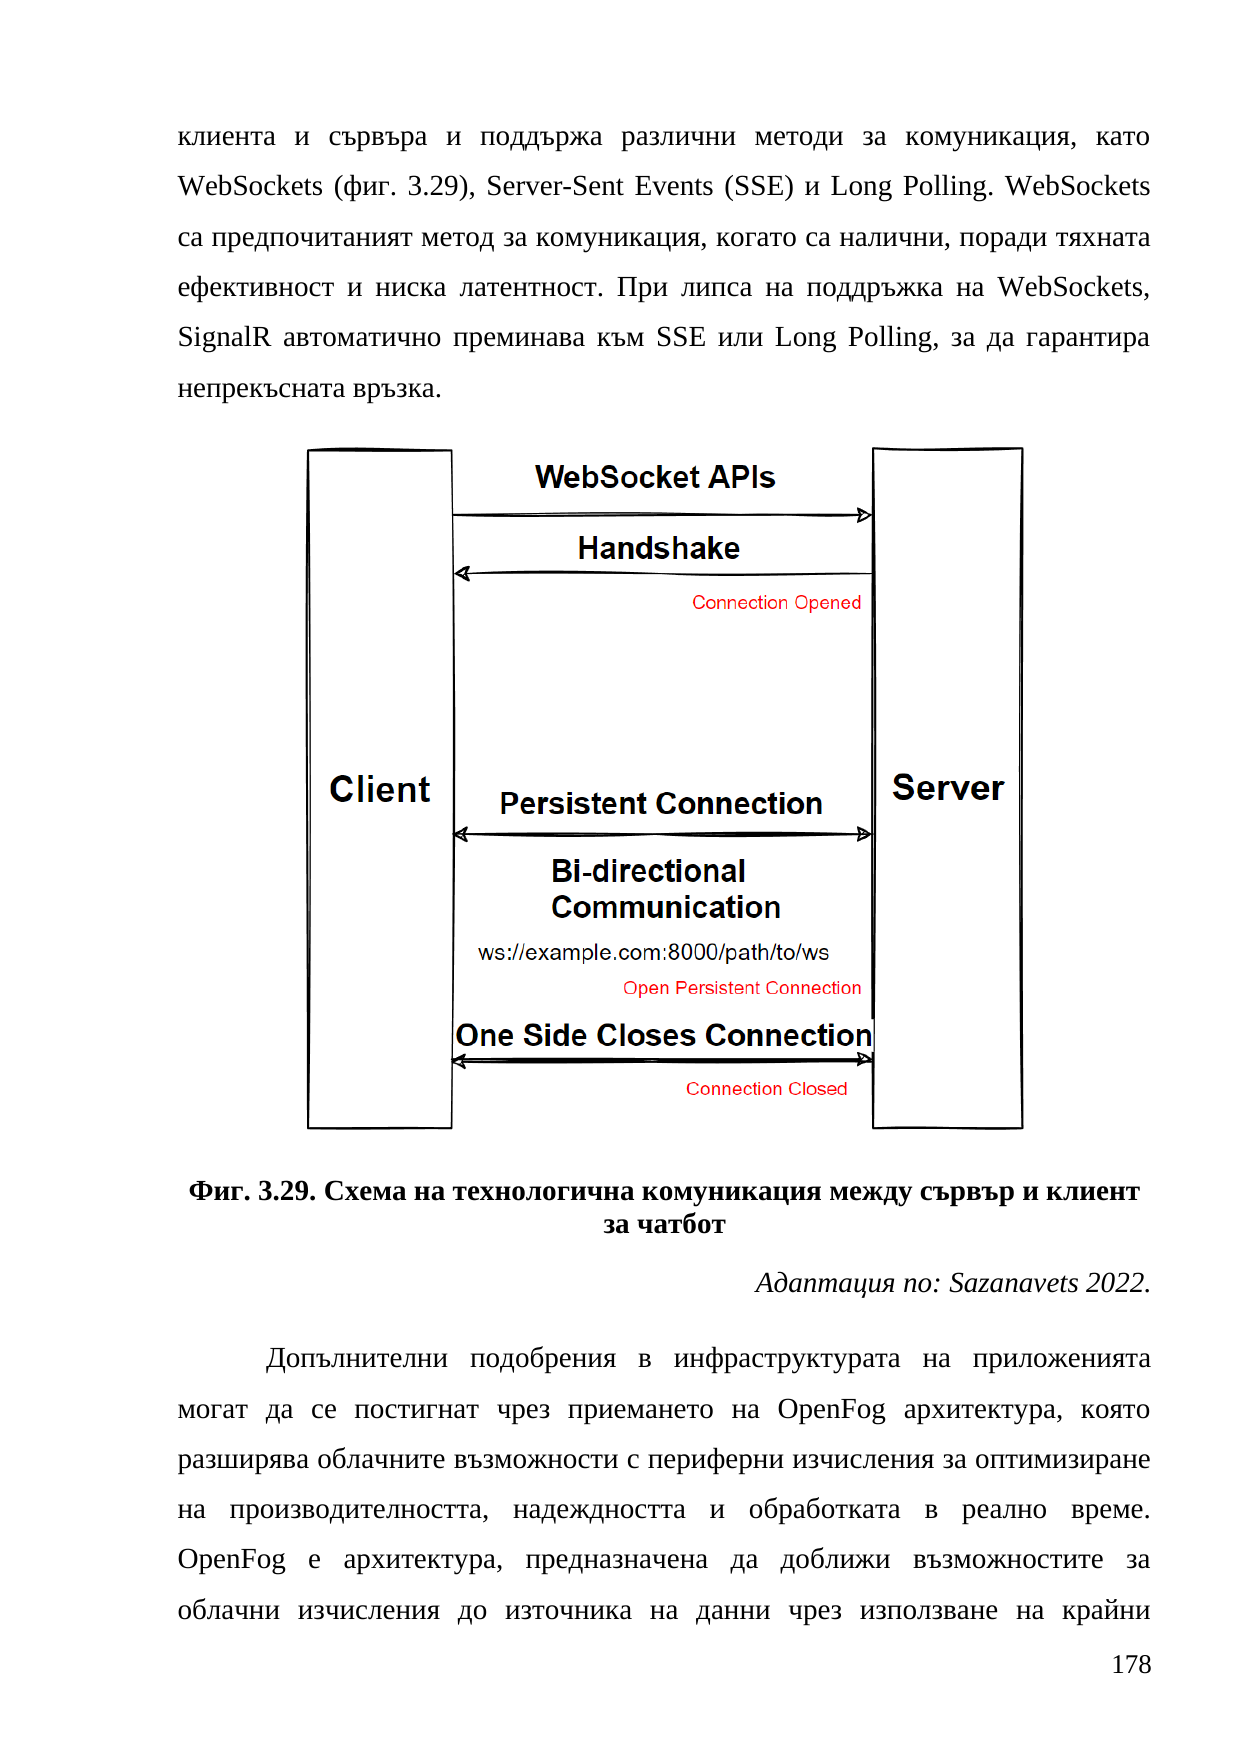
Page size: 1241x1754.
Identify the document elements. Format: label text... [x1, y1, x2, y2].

title Адаптация по: Sazanavets 2022. [177, 1265, 1152, 1299]
text Фиг. 3.29. Схема на технологична комуникация между сървър и клиент за чатбот [177, 1173, 1152, 1240]
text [177, 118, 1152, 403]
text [177, 1340, 1152, 1626]
